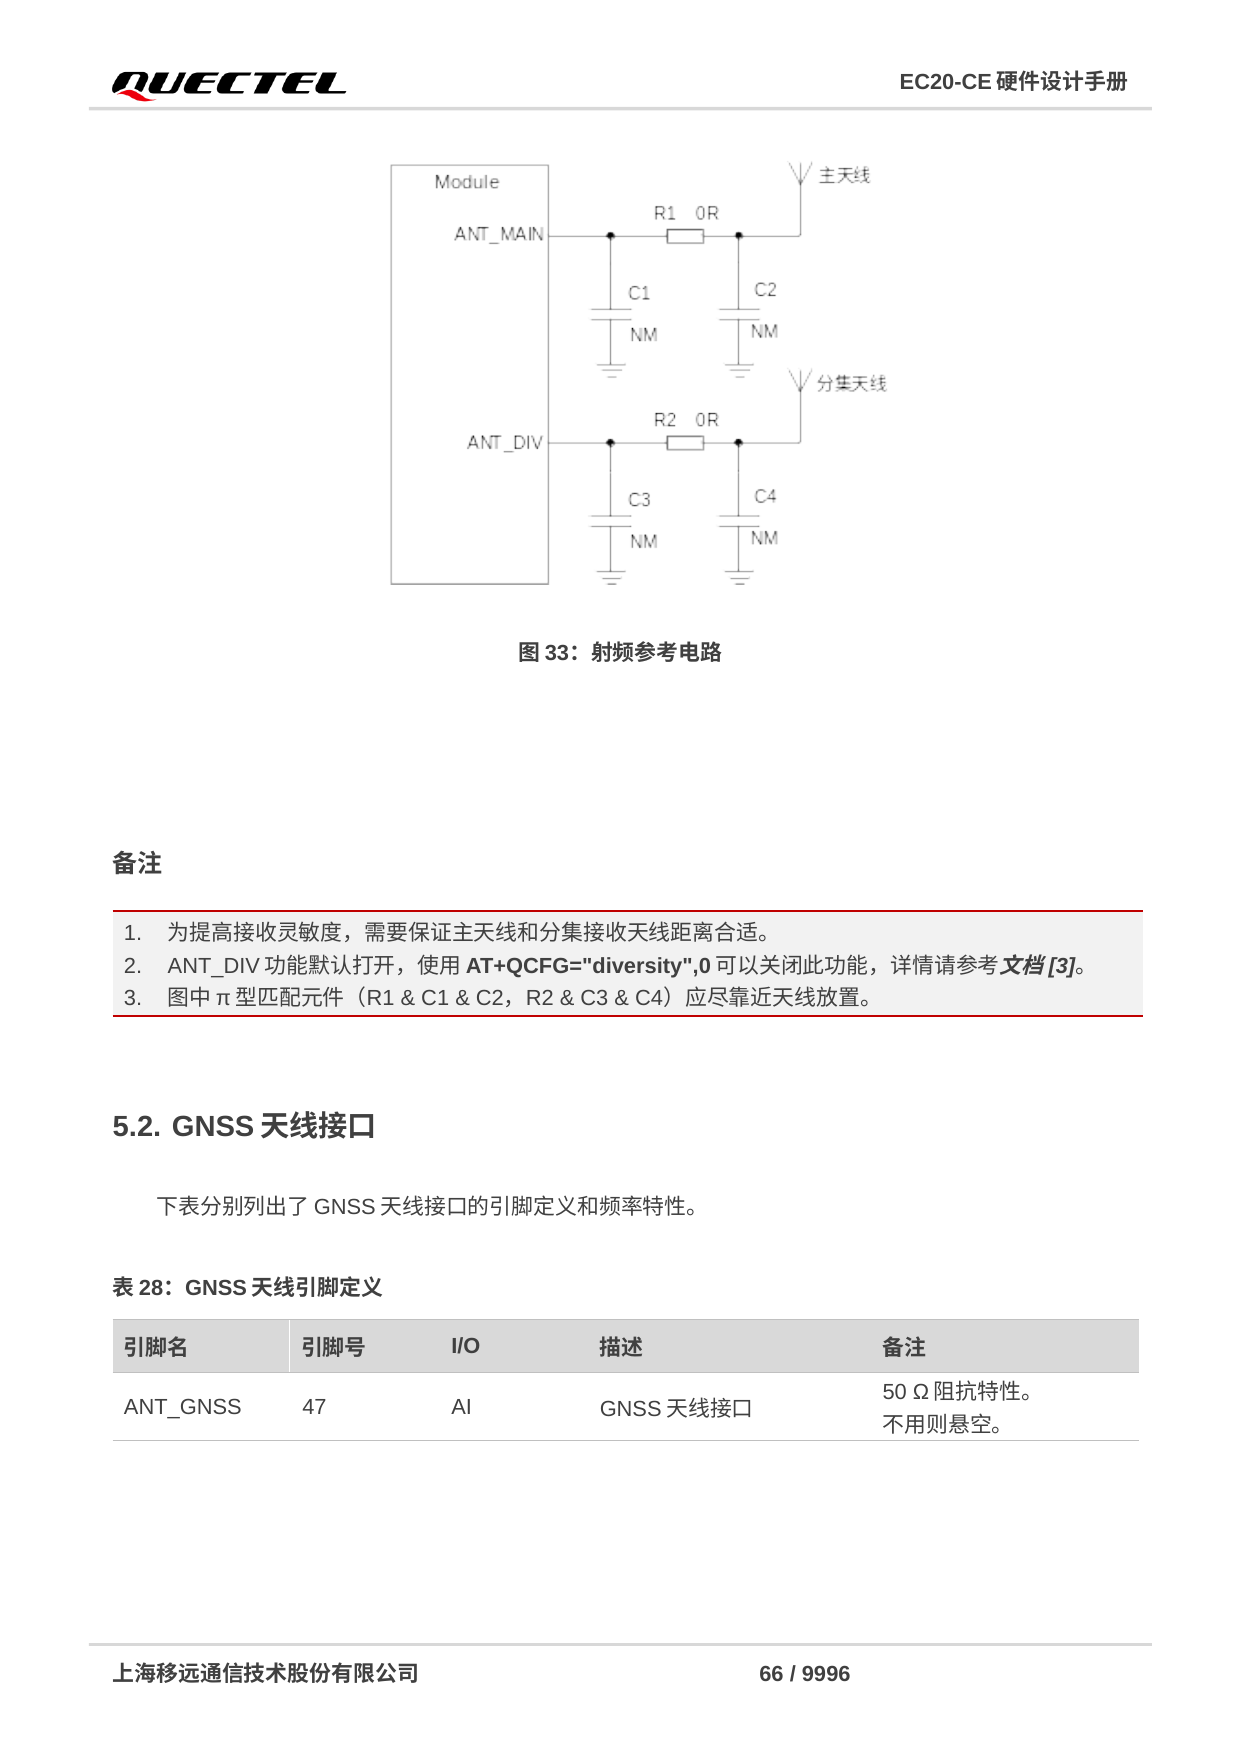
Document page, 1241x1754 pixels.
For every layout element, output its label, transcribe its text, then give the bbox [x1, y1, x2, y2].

table_header I/O [440, 1320, 588, 1372]
picture [104, 65, 353, 106]
table_header 引脚名 [113, 1320, 289, 1372]
table_cell ANT_GNSS [113, 1373, 291, 1440]
table_header 备注 [871, 1320, 1139, 1372]
table_cell 50 Ω阻抗特性。 不用则悬空。 [871, 1373, 1139, 1440]
text 表28：GNSS天线引脚定义 [112, 1270, 1128, 1302]
table_cell 47 [291, 1373, 440, 1440]
text 下表分别列出了GNSS天线接口的引脚定义和频率特性。 [112, 1188, 1128, 1221]
text 备注 [112, 829, 1128, 894]
text 图33：射频参考电路 [112, 634, 1128, 667]
table_header 引脚号 [290, 1320, 440, 1372]
table_cell AI [440, 1373, 588, 1440]
text GNSS天线接口 [112, 1091, 1128, 1156]
table_header 描述 [588, 1320, 871, 1372]
table_header 为提高接收灵敏度，需要保证主天线和分集接收天线距离合适。 ANT_DIV功能默认打开，使用AT+QCFG="diversity",0可以关闭此功能，详情请参考文档 [3]。 图中π型匹配元件（R1 & C1 & C2，R2 & C3 & C4）应尽靠近天线放置。 [113, 912, 1143, 1015]
table_cell GNSS天线接口 [588, 1373, 871, 1440]
